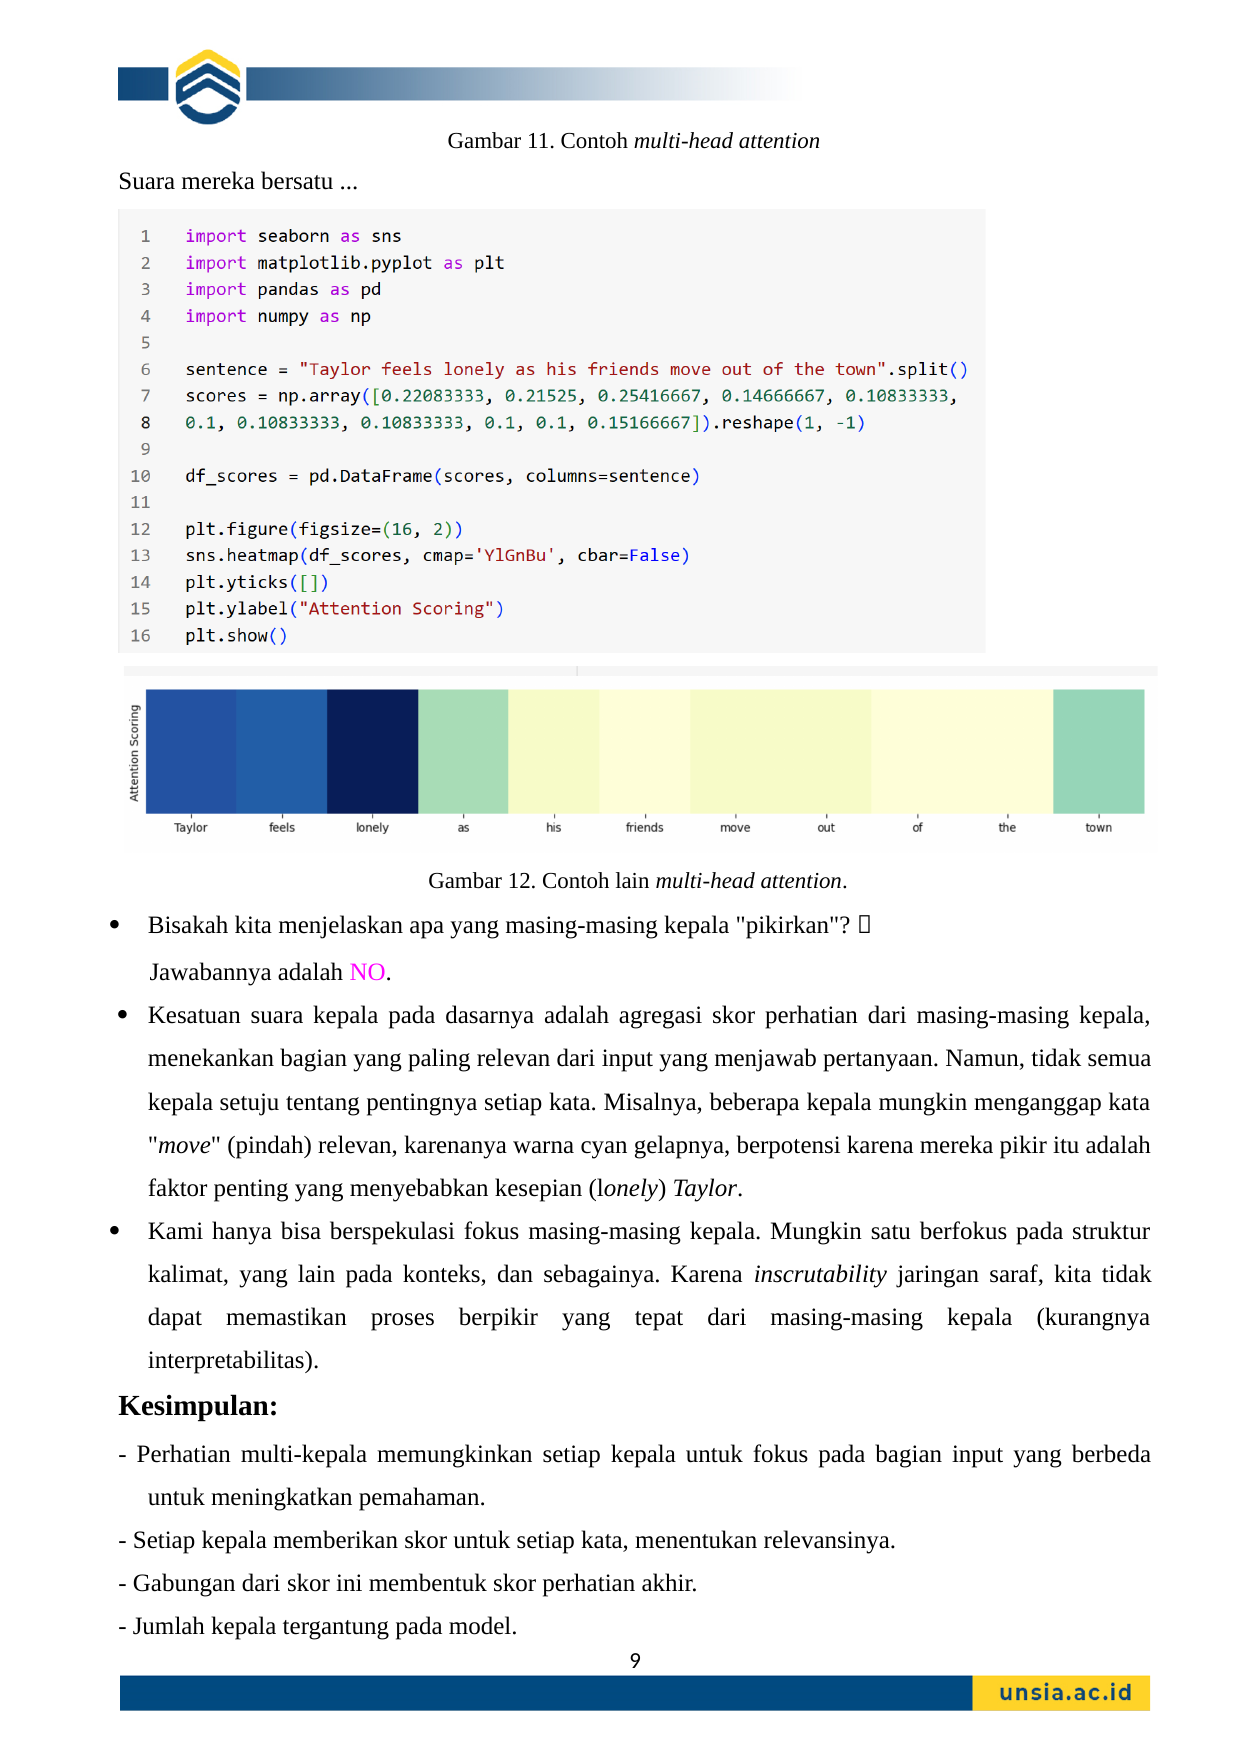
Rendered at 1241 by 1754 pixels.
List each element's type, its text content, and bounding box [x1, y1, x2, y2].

picture [118, 44, 1150, 127]
list Bisakah kita menjelaskan apa yang masing-masing kepala "pikirkan"? 🤔 [110, 906, 1152, 940]
list Kesatuan suara kepala pada dasarnya adalah agregasi skor perhatian dari masing-masing kepala, menekankan bagian yang paling relevan dari input yang menjawab pertanyaan. Namun, tidak semua kepala setuju tentang pentingnya setiap kata. Misalnya, beberapa kepala mungkin menganggap kata "move" (pindah) relevan, karenanya warna cyan gelapnya, berpotensi karena mereka pikir itu adalah faktor penting yang menyebabkan kesepian (lonely) Taylor. [118, 1000, 1152, 1202]
picture [118, 209, 986, 653]
text - Gabungan dari skor ini membentuk skor perhatian akhir. [118, 1568, 1152, 1597]
text Kesimpulan: [118, 1388, 1152, 1422]
text Gambar 11. Contoh multi-head attention [118, 127, 1152, 153]
text - Setiap kepala memberikan skor untuk setiap kata, menentukan relevansinya. [118, 1525, 1152, 1554]
picture [123, 666, 1158, 853]
text - Jumlah kepala tergantung pada model. [118, 1611, 1152, 1640]
text Gambar 12. Contoh lain multi-head attention. [124, 867, 1152, 893]
text Suara mereka bersatu ... [118, 166, 1152, 195]
picture [120, 1674, 1150, 1711]
list Kami hanya bisa berspekulasi fokus masing-masing kepala. Mungkin satu berfokus pada struktur kalimat, yang lain pada konteks, dan sebagainya. Karena inscrutability jaringan saraf, kita tidak dapat memastikan proses berpikir yang tepat dari masing-masing kepala (kurangnya interpretabilitas). [110, 1216, 1152, 1374]
text - Perhatian multi-kepala memungkinkan setiap kepala untuk fokus pada bagian input yang berbeda untuk meningkatkan pemahaman. [118, 1439, 1152, 1511]
text Jawabannya adalah NO. [118, 957, 1152, 986]
